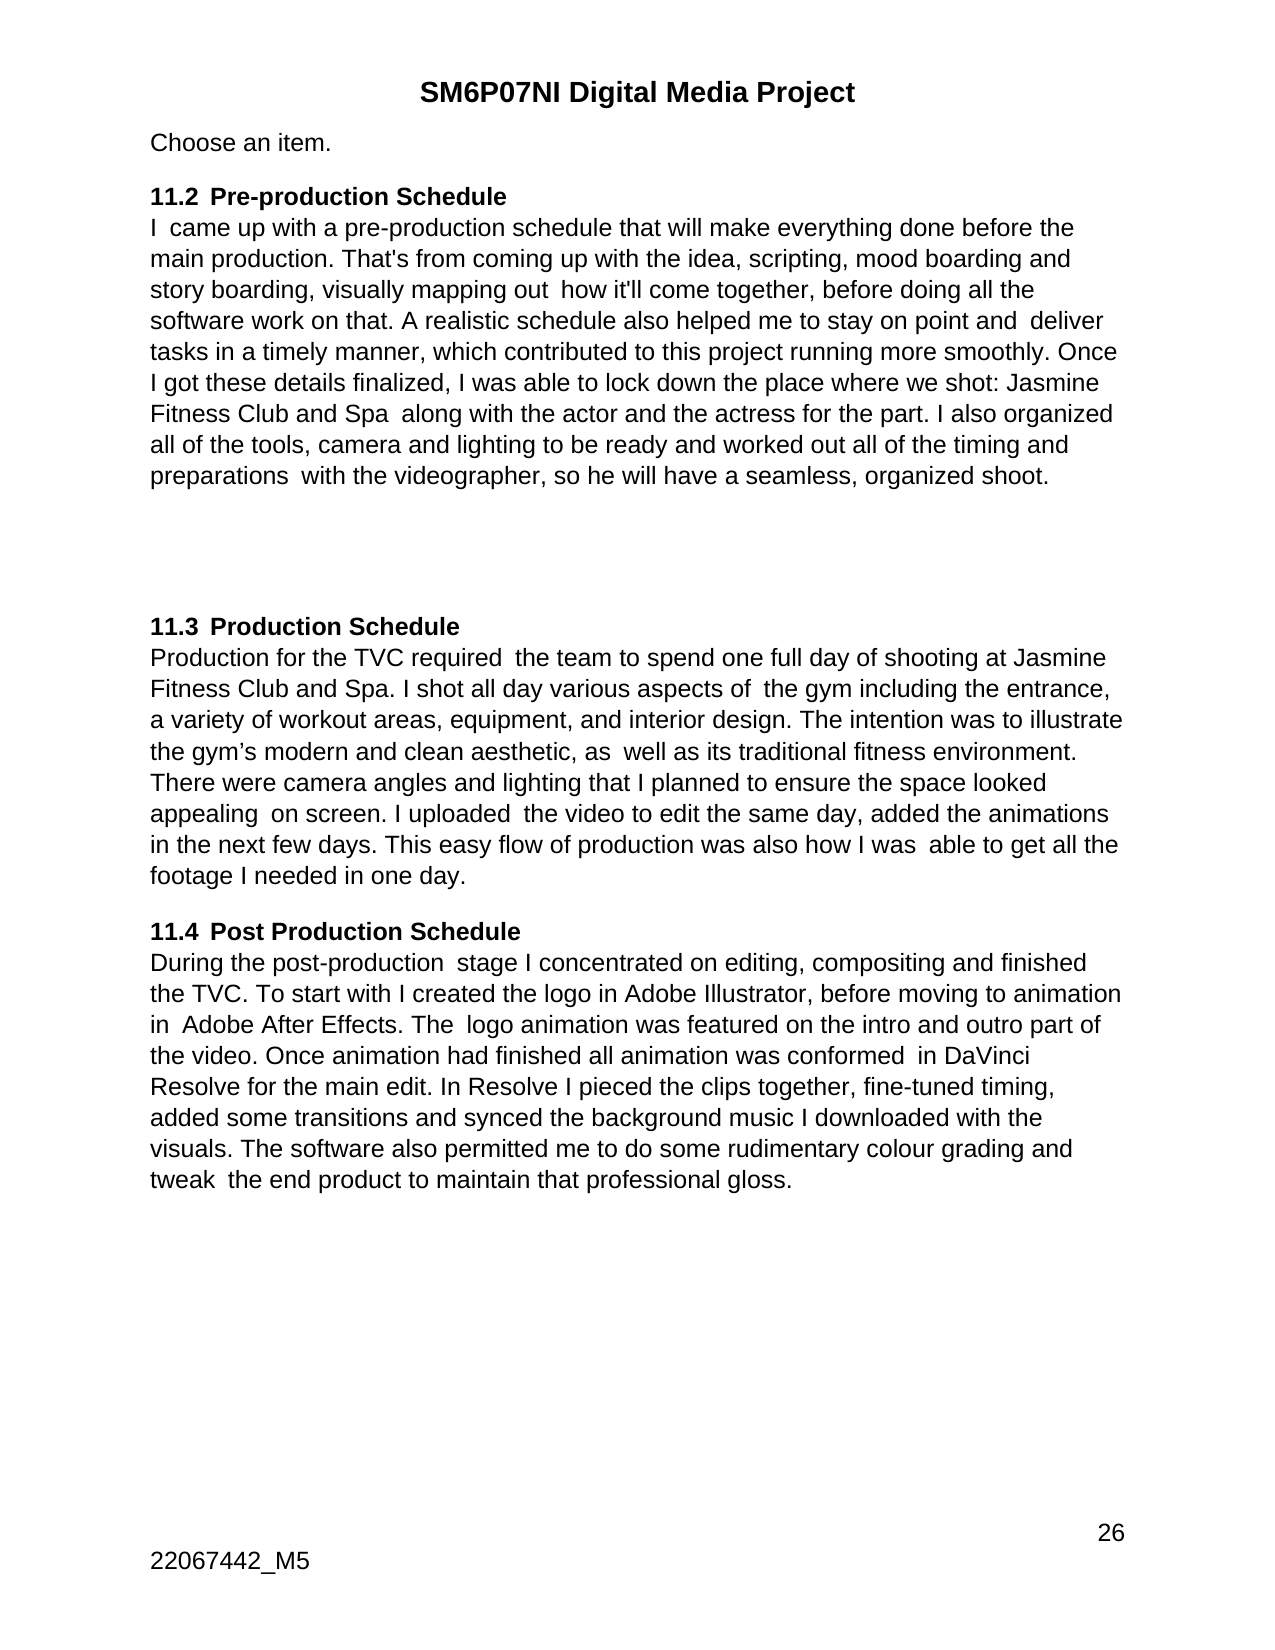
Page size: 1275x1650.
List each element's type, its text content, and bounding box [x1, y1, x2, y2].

text During the post-production stage I concentrated on editing, compositing and finished the TVC. To start with I created the logo in Adobe Illustrator, before moving to animation in Adobe After Effects. The logo animation was featured on the intro and outro part of the video. Once animation had finished all animation was conformed in DaVinci Resolve for the main edit. In Resolve I pieced the clips together, fine-tuned timing, added some transitions and synced the background music I downloaded with the visuals. The software also permitted me to do some rudimentary colour grading and tweak the end product to maintain that professional gloss. [150, 948, 1125, 1194]
text I came up with a pre-production schedule that will make everything done before the main production. That's from coming up with the idea, scripting, mood boarding and story boarding, visually mapping out how it'll come together, before doing all the software work on that. A realistic schedule also helped me to stay on point and deliver tasks in a timely manner, which contributed to this project running more smoothly. Once I got these details finalized, I was able to lock down the place where we shot: Jasmine Fitness Club and Spa along with the actor and the actress for the part. I also organized all of the tools, camera and lighting to be ready and worked out all of the timing and preparations with the videographer, so he will have a seamless, organized shoot. [150, 213, 1125, 490]
subtitle Pre-production Schedule [150, 182, 1125, 210]
subtitle Production Schedule [150, 612, 1125, 641]
subtitle Post Production Schedule [150, 917, 1125, 946]
text Production for the TVC required the team to spend one full day of shooting at Jasmine Fitness Club and Spa. I shot all day various aspects of the gym including the entrance, a variety of workout areas, equipment, and interior design. The intention was to illustrate the gym’s modern and clean aesthetic, as well as its traditional fitness environment. There were camera angles and lighting that I planned to ensure the space looked appealing on screen. I uploaded the video to edit the same day, added the animations in the next few days. This easy flow of production was also how I was able to get all the footage I needed in one day. [150, 643, 1125, 889]
